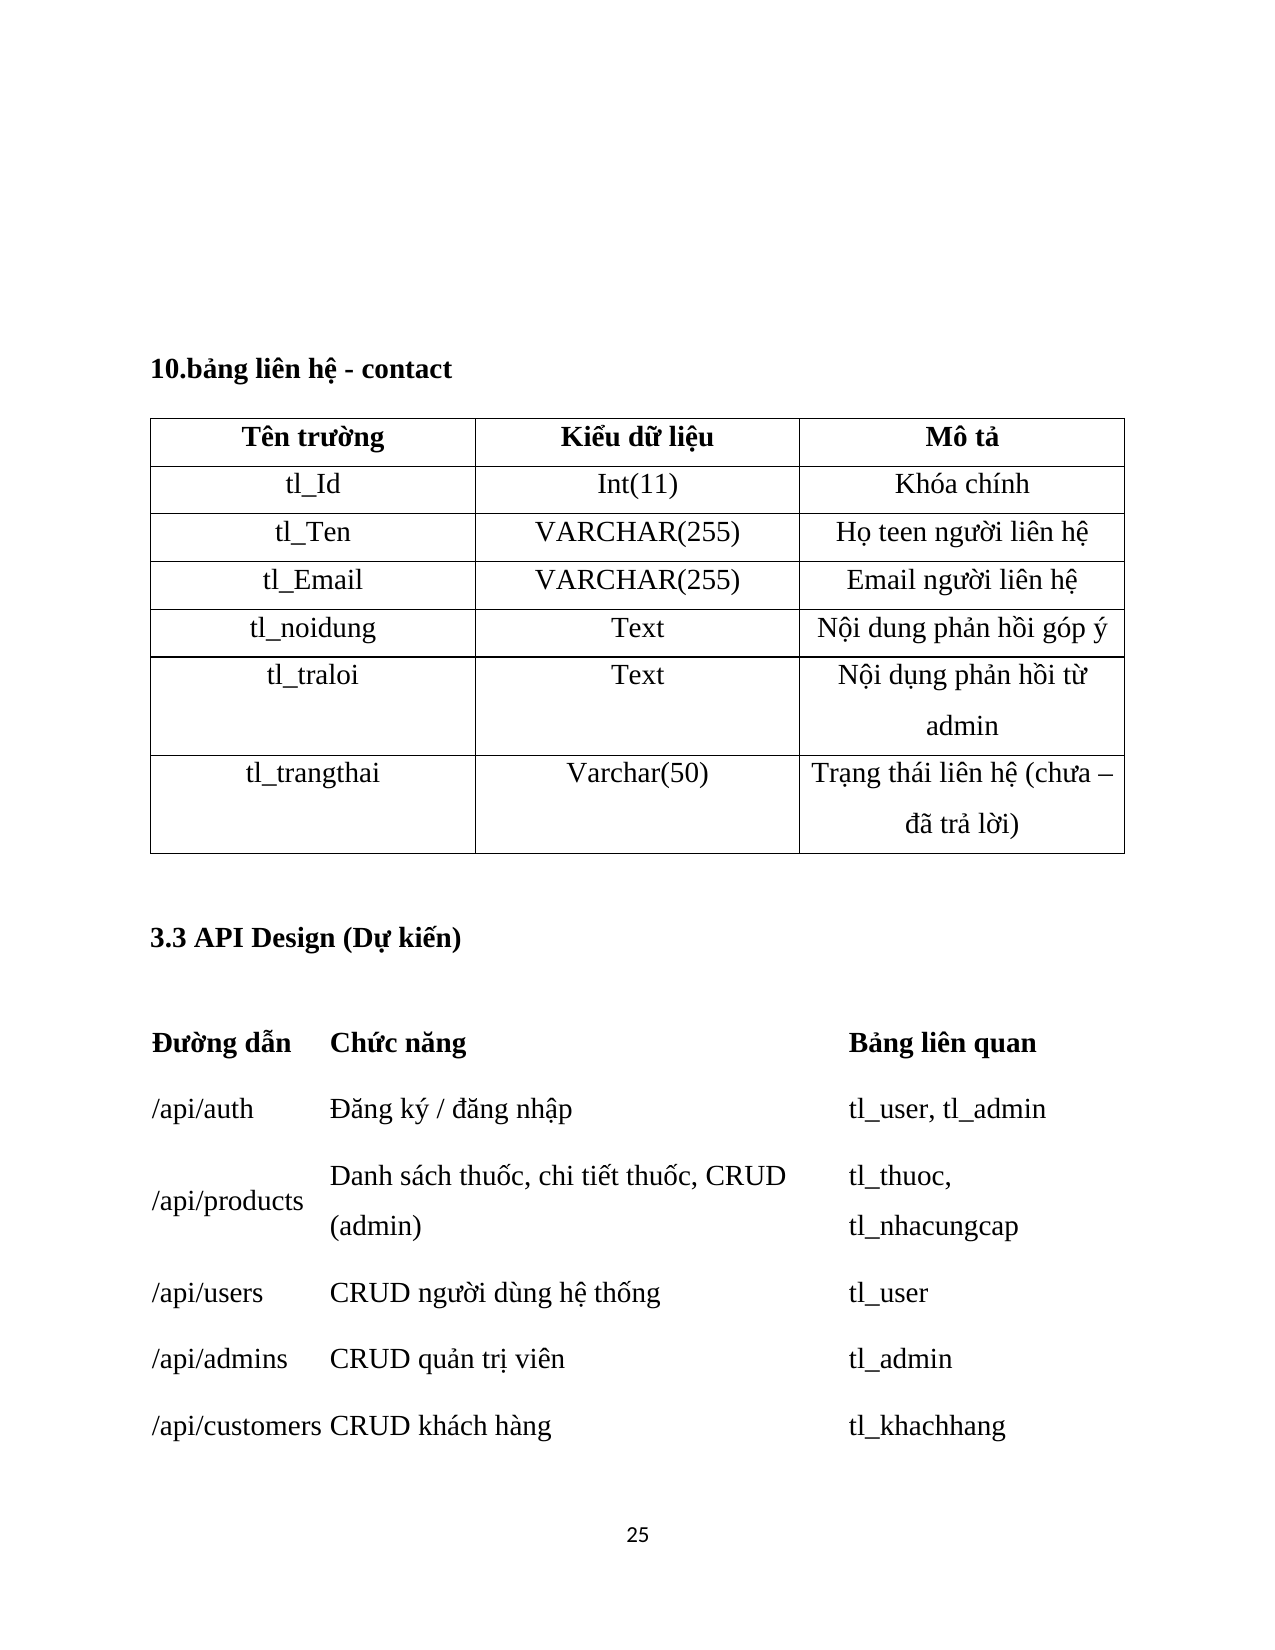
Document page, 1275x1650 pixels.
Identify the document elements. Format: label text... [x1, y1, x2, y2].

subtitle 3.3 API Design (Dự kiến) [150, 921, 1125, 954]
table_cell Int(11) [476, 467, 799, 513]
table_cell tl_khachhang [847, 1406, 1125, 1473]
table_cell Varchar(50) [476, 756, 799, 852]
table_cell Khóa chính [800, 467, 1124, 513]
table_cell /api/auth [150, 1090, 328, 1157]
table_header Bảng liên quan [847, 1024, 1125, 1090]
table_cell tl_user, tl_admin [847, 1090, 1125, 1157]
table_cell /api/users [150, 1273, 328, 1340]
table_cell Text [476, 610, 799, 656]
table_header Kiểu dữ liệu [476, 419, 799, 466]
table_header Đường dẫn [150, 1024, 328, 1090]
table_cell Họ teen người liên hệ [800, 514, 1124, 561]
table_cell tl_noidung [151, 610, 475, 656]
table_cell Đăng ký / đăng nhập [328, 1090, 847, 1157]
table_cell tl_Email [151, 562, 475, 609]
table_cell CRUD người dùng hệ thống [328, 1273, 847, 1340]
table_cell CRUD quản trị viên [328, 1340, 847, 1406]
table_cell /api/admins [150, 1340, 328, 1406]
table_cell Text [476, 658, 799, 754]
table_cell /api/customers [150, 1406, 328, 1473]
table_cell Nội dung phản hồi góp ý [800, 610, 1124, 656]
table_cell tl_admin [847, 1340, 1125, 1406]
table_header Tên trường [151, 419, 475, 466]
table_cell tl_Id [151, 467, 475, 513]
table_cell VARCHAR(255) [476, 514, 799, 561]
table_cell CRUD khách hàng [328, 1406, 847, 1473]
table_cell Nội dụng phản hồi từ admin [800, 658, 1124, 754]
table_cell Email người liên hệ [800, 562, 1124, 609]
table_header Chức năng [328, 1024, 847, 1090]
table_cell tl_user [847, 1273, 1125, 1340]
text 10.bảng liên hệ - contact [150, 351, 1125, 384]
table_cell tl_Ten [151, 514, 475, 561]
table_cell Danh sách thuốc, chi tiết thuốc, CRUD (admin) [328, 1157, 847, 1273]
table_cell tl_traloi [151, 658, 475, 754]
table_cell tl_thuoc, tl_nhacungcap [847, 1157, 1125, 1273]
table_header Mô tả [800, 419, 1124, 466]
table_cell tl_trangthai [151, 756, 475, 852]
table_cell /api/products [150, 1157, 328, 1273]
table_cell VARCHAR(255) [476, 562, 799, 609]
table_cell Trạng thái liên hệ (chưa – đã trả lời) [800, 756, 1124, 852]
